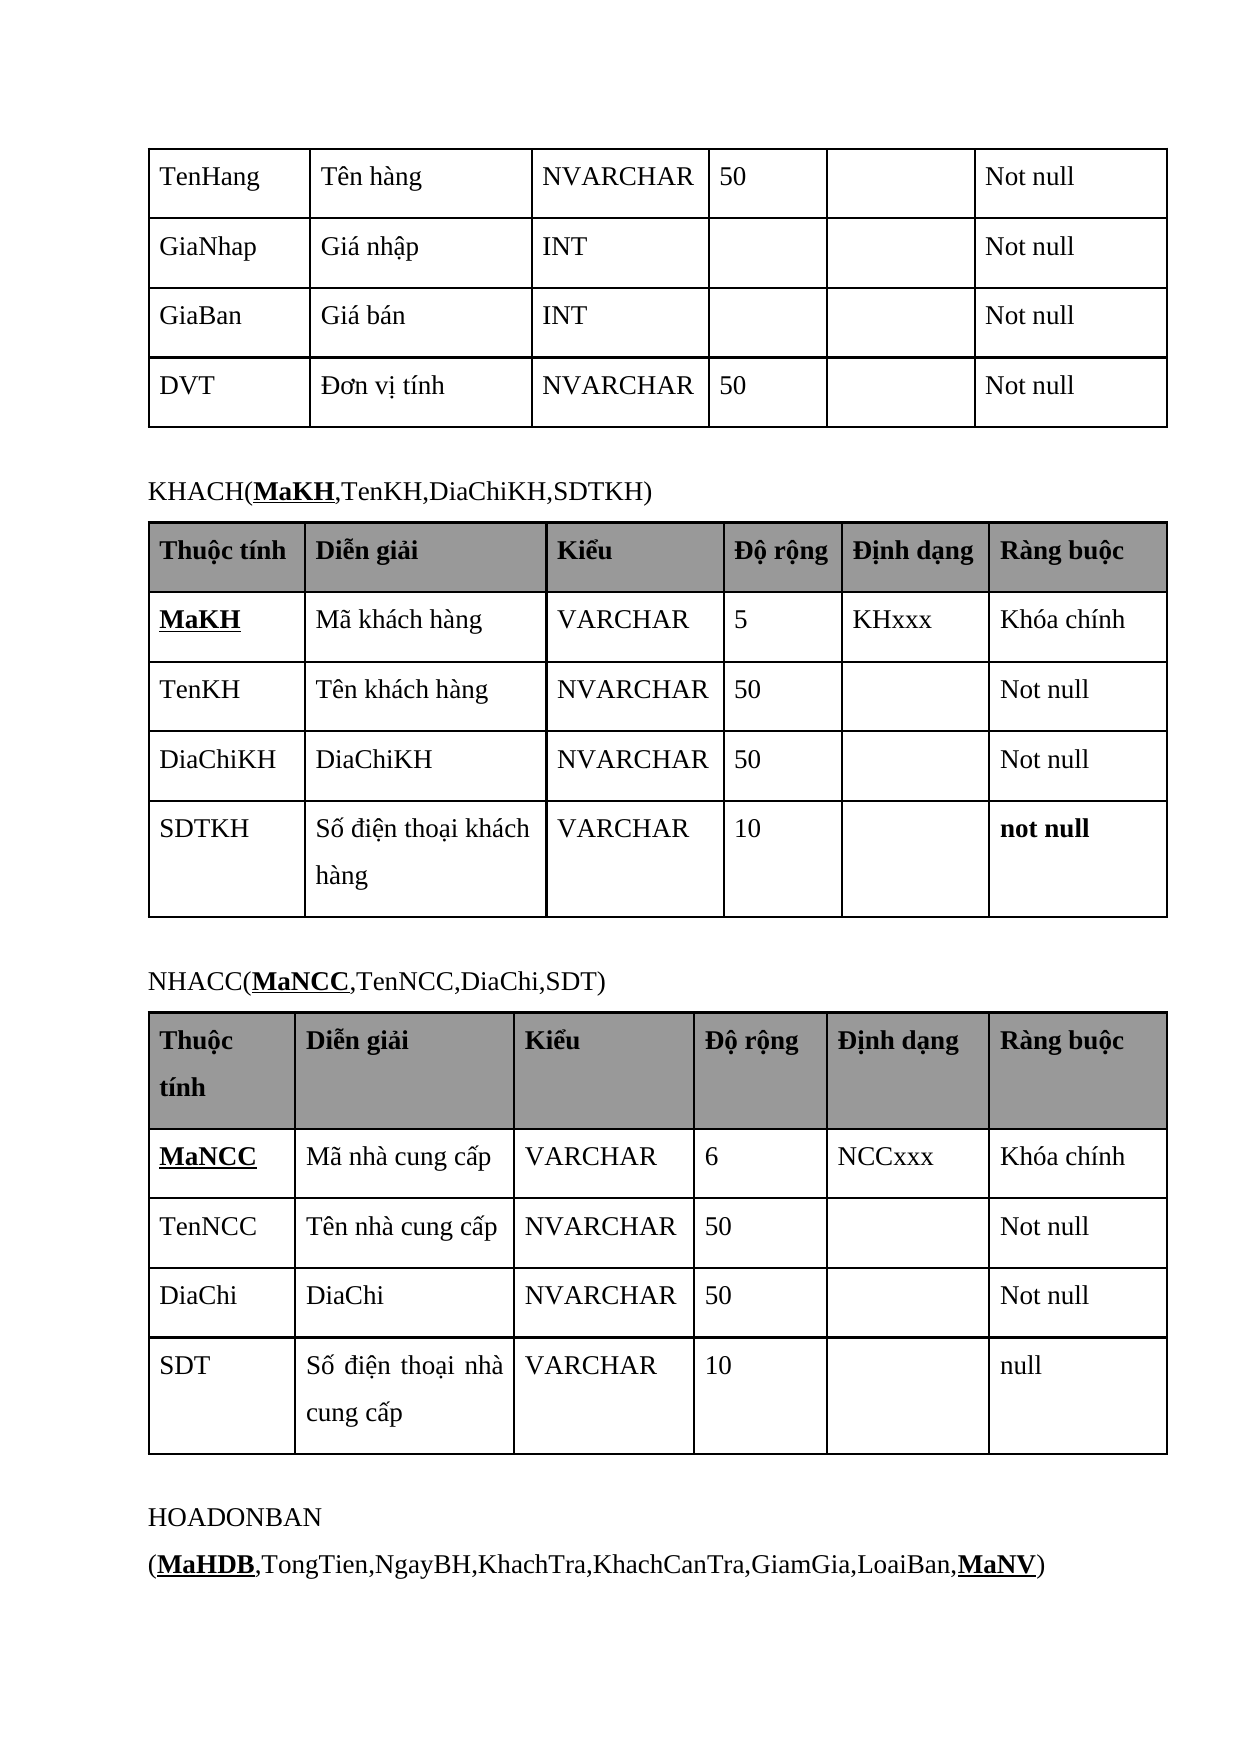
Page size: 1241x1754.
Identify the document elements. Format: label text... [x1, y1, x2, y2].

table_cell Not null [976, 150, 1166, 217]
table_cell [828, 1339, 988, 1453]
table_cell Khóa chính [990, 593, 1166, 661]
table_cell Tên hàng [311, 150, 531, 217]
table_cell Not null [976, 359, 1166, 426]
table_cell 10 [725, 802, 841, 916]
table_cell Tên nhà cung cấp [296, 1199, 513, 1267]
table_cell NVARCHAR [548, 663, 723, 730]
table_cell MaNCC [150, 1130, 294, 1197]
table_cell INT [533, 219, 708, 287]
table_header Ràng buộc [990, 524, 1166, 591]
table_cell 50 [695, 1269, 826, 1336]
table_cell [710, 219, 826, 287]
table_cell Giá nhập [311, 219, 531, 287]
table_cell 5 [725, 593, 841, 661]
table_header Kiểu [548, 524, 723, 591]
table_cell null [990, 1339, 1166, 1453]
table_cell Mã nhà cung cấp [296, 1130, 513, 1197]
table_cell Not null [990, 1199, 1166, 1267]
table_cell DiaChi [150, 1269, 294, 1336]
table_cell Not null [990, 1269, 1166, 1336]
table_header Độ rộng [695, 1014, 826, 1128]
table_cell Khóa chính [990, 1130, 1166, 1197]
table_cell 50 [710, 150, 826, 217]
table_cell GiaBan [150, 289, 309, 356]
table_header Diễn giải [306, 524, 545, 591]
table_cell [828, 1269, 988, 1336]
table_cell Not null [990, 732, 1166, 800]
table_header Diễn giải [296, 1014, 513, 1128]
table_cell INT [533, 289, 708, 356]
table_cell [843, 802, 988, 916]
table_cell NVARCHAR [515, 1199, 693, 1267]
table_cell Not null [976, 289, 1166, 356]
table_cell 50 [725, 732, 841, 800]
table_cell KHxxx [843, 593, 988, 661]
table_cell [828, 359, 974, 426]
table_cell VARCHAR [548, 593, 723, 661]
table_cell DiaChiKH [150, 732, 304, 800]
table_header Ràng buộc [990, 1014, 1166, 1128]
table_cell 50 [725, 663, 841, 730]
table_cell Mã khách hàng [306, 593, 545, 661]
table_cell SDT [150, 1339, 294, 1453]
table_cell Số điện thoại nhà cung cấp [296, 1339, 513, 1453]
table_cell DVT [150, 359, 309, 426]
table_cell 10 [695, 1339, 826, 1453]
table_cell VARCHAR [548, 802, 723, 916]
table_cell NVARCHAR [515, 1269, 693, 1336]
table_cell [843, 732, 988, 800]
table_cell TenNCC [150, 1199, 294, 1267]
table_cell Not null [976, 219, 1166, 287]
table_cell [828, 150, 974, 217]
table_cell DiaChi [296, 1269, 513, 1336]
table_cell VARCHAR [515, 1130, 693, 1197]
table_cell NVARCHAR [548, 732, 723, 800]
table_cell DiaChiKH [306, 732, 545, 800]
table_cell Not null [990, 663, 1166, 730]
table_cell [710, 289, 826, 356]
table_cell Đơn vị tính [311, 359, 531, 426]
table_cell Tên khách hàng [306, 663, 545, 730]
table_header Định dạng [828, 1014, 988, 1128]
table_cell 50 [710, 359, 826, 426]
table_cell 50 [695, 1199, 826, 1267]
table_cell [828, 219, 974, 287]
table_header Thuộc tính [150, 524, 304, 591]
table_header Kiểu [515, 1014, 693, 1128]
table_header Định dạng [843, 524, 988, 591]
table_cell GiaNhap [150, 219, 309, 287]
table_cell Giá bán [311, 289, 531, 356]
table_cell TenHang [150, 150, 309, 217]
text HOADONBAN(MaHDB,TongTien,NgayBH,KhachTra,KhachCanTra,GiamGia,LoaiBan,MaNV) [148, 1501, 1092, 1579]
table_cell not null [990, 802, 1166, 916]
table_cell 6 [695, 1130, 826, 1197]
table_cell MaKH [150, 593, 304, 661]
table_cell NVARCHAR [533, 359, 708, 426]
table_cell VARCHAR [515, 1339, 693, 1453]
table_cell [843, 663, 988, 730]
table_cell [828, 289, 974, 356]
table_header Thuộc tính [150, 1014, 294, 1128]
table_cell Số điện thoại khách hàng [306, 802, 545, 916]
table_cell NCCxxx [828, 1130, 988, 1197]
table_cell TenKH [150, 663, 304, 730]
table_cell NVARCHAR [533, 150, 708, 217]
table_header Độ rộng [725, 524, 841, 591]
table_cell SDTKH [150, 802, 304, 916]
text NHACC(MaNCC,TenNCC,DiaChi,SDT) [148, 965, 1092, 996]
table_cell [828, 1199, 988, 1267]
text KHACH(MaKH,TenKH,DiaChiKH,SDTKH) [148, 475, 1092, 506]
